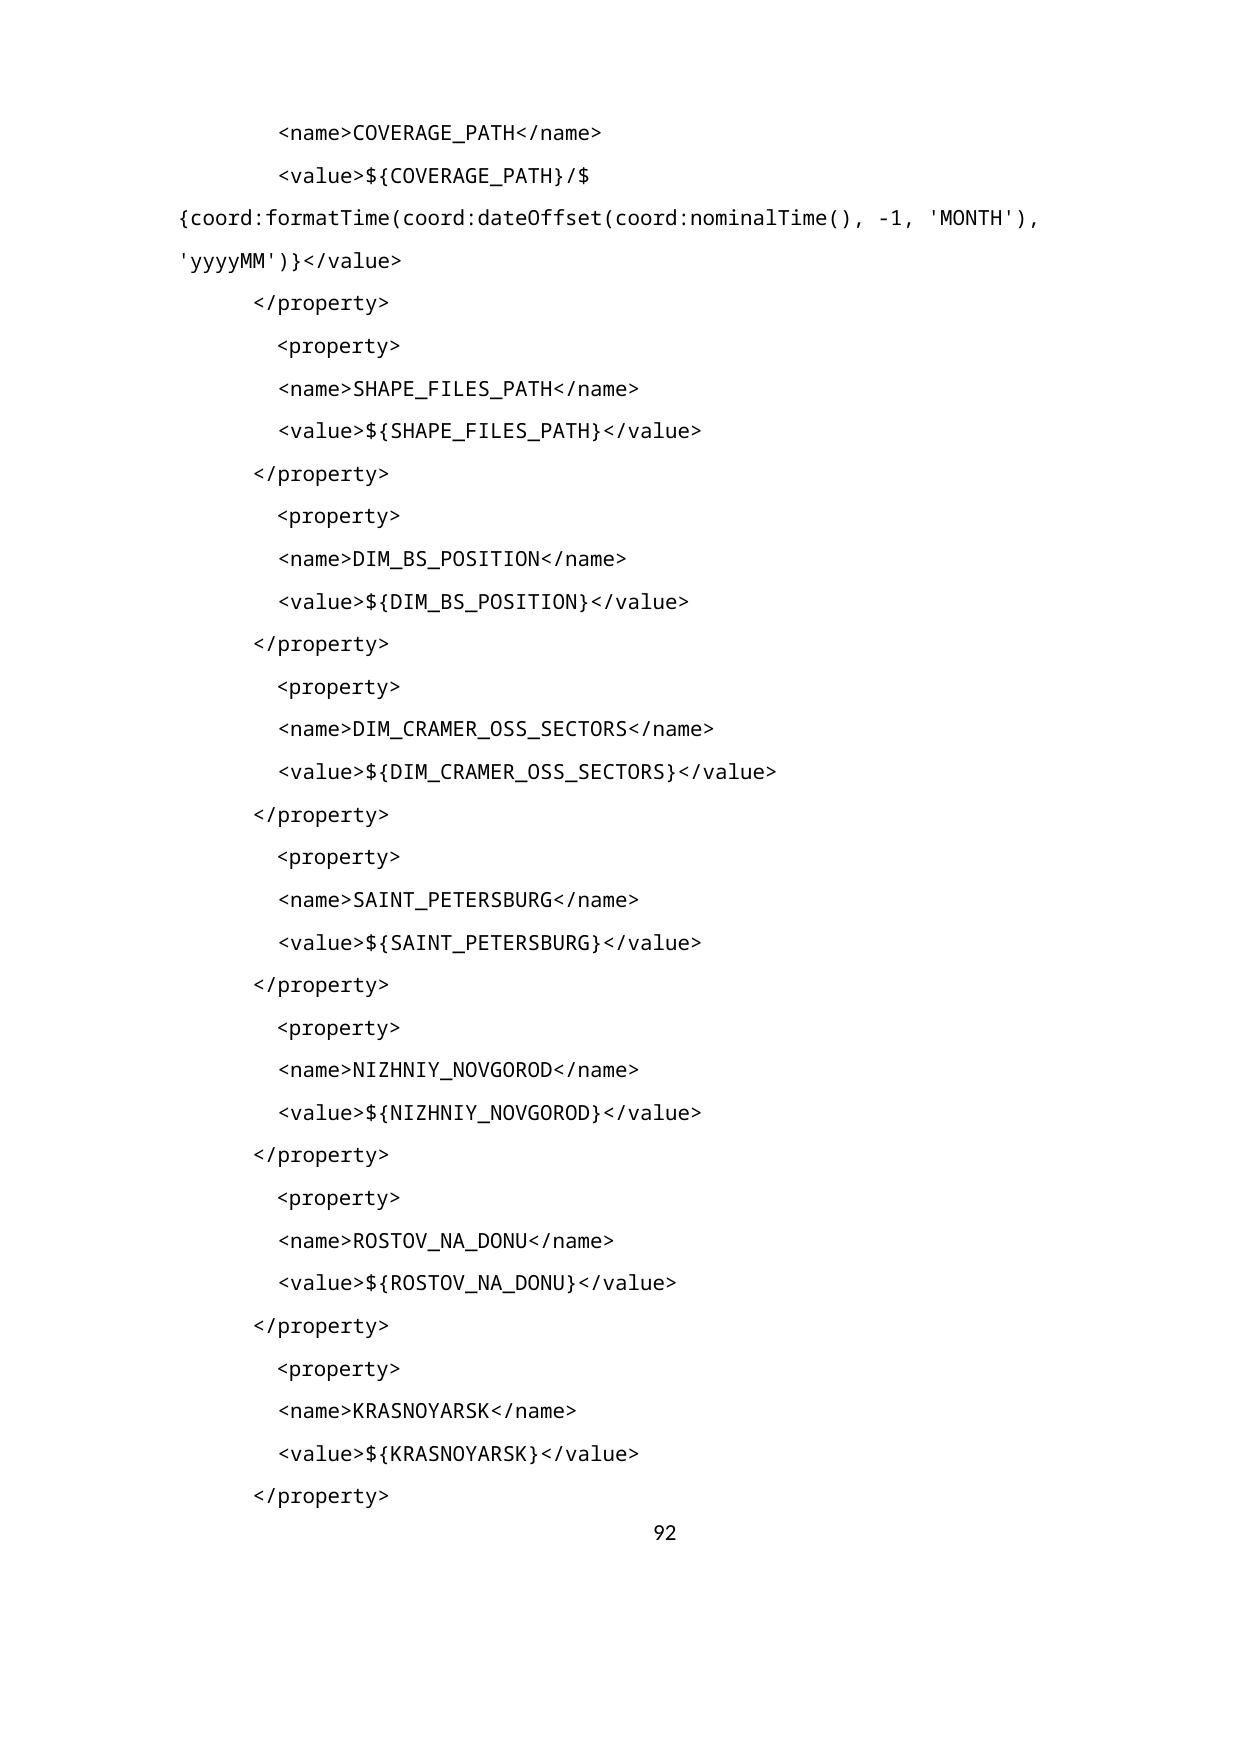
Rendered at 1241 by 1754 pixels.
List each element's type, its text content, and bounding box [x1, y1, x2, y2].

text <value>${NIZHNIY_NOVGOROD}</value> [177, 1098, 1152, 1126]
text <property> [177, 1354, 1152, 1382]
text <name>COVERAGE_PATH</name> [177, 118, 1152, 147]
text <property> [177, 842, 1152, 871]
text <name>ROSTOV_NA_DONU</name> [177, 1226, 1152, 1254]
text </property> [177, 1311, 1152, 1339]
text </property> [177, 629, 1152, 658]
text <value>${DIM_CRAMER_OSS_SECTORS}</value> [177, 757, 1152, 786]
text </property> [177, 288, 1152, 317]
text <value>${SHAPE_FILES_PATH}</value> [177, 416, 1152, 445]
text <property> [177, 1183, 1152, 1212]
text <value>${SAINT_PETERSBURG}</value> [177, 928, 1152, 956]
text <value>${DIM_BS_POSITION}</value> [177, 587, 1152, 615]
text <property> [177, 331, 1152, 359]
text </property> [177, 1141, 1152, 1169]
text <property> [177, 1013, 1152, 1041]
text </property> [177, 800, 1152, 828]
text <value>${ROSTOV_NA_DONU}</value> [177, 1268, 1152, 1297]
text <value>${KRASNOYARSK}</value> [177, 1439, 1152, 1467]
text </property> [177, 1481, 1152, 1510]
text <name>SAINT_PETERSBURG</name> [177, 885, 1152, 913]
text <name>SHAPE_FILES_PATH</name> [177, 374, 1152, 402]
text </property> [177, 970, 1152, 999]
text <property> [177, 502, 1152, 530]
text <property> [177, 672, 1152, 700]
text <name>DIM_BS_POSITION</name> [177, 544, 1152, 573]
text <name>DIM_CRAMER_OSS_SECTORS</name> [177, 714, 1152, 743]
text <value>${COVERAGE_PATH}/${coord:formatTime(coord:dateOffset(coord:nominalTime(), -1, 'MONTH'), 'yyyyMM')}</value> [177, 161, 1152, 274]
text <name>NIZHNIY_NOVGOROD</name> [177, 1055, 1152, 1084]
text <name>KRASNOYARSK</name> [177, 1396, 1152, 1425]
text </property> [177, 459, 1152, 487]
